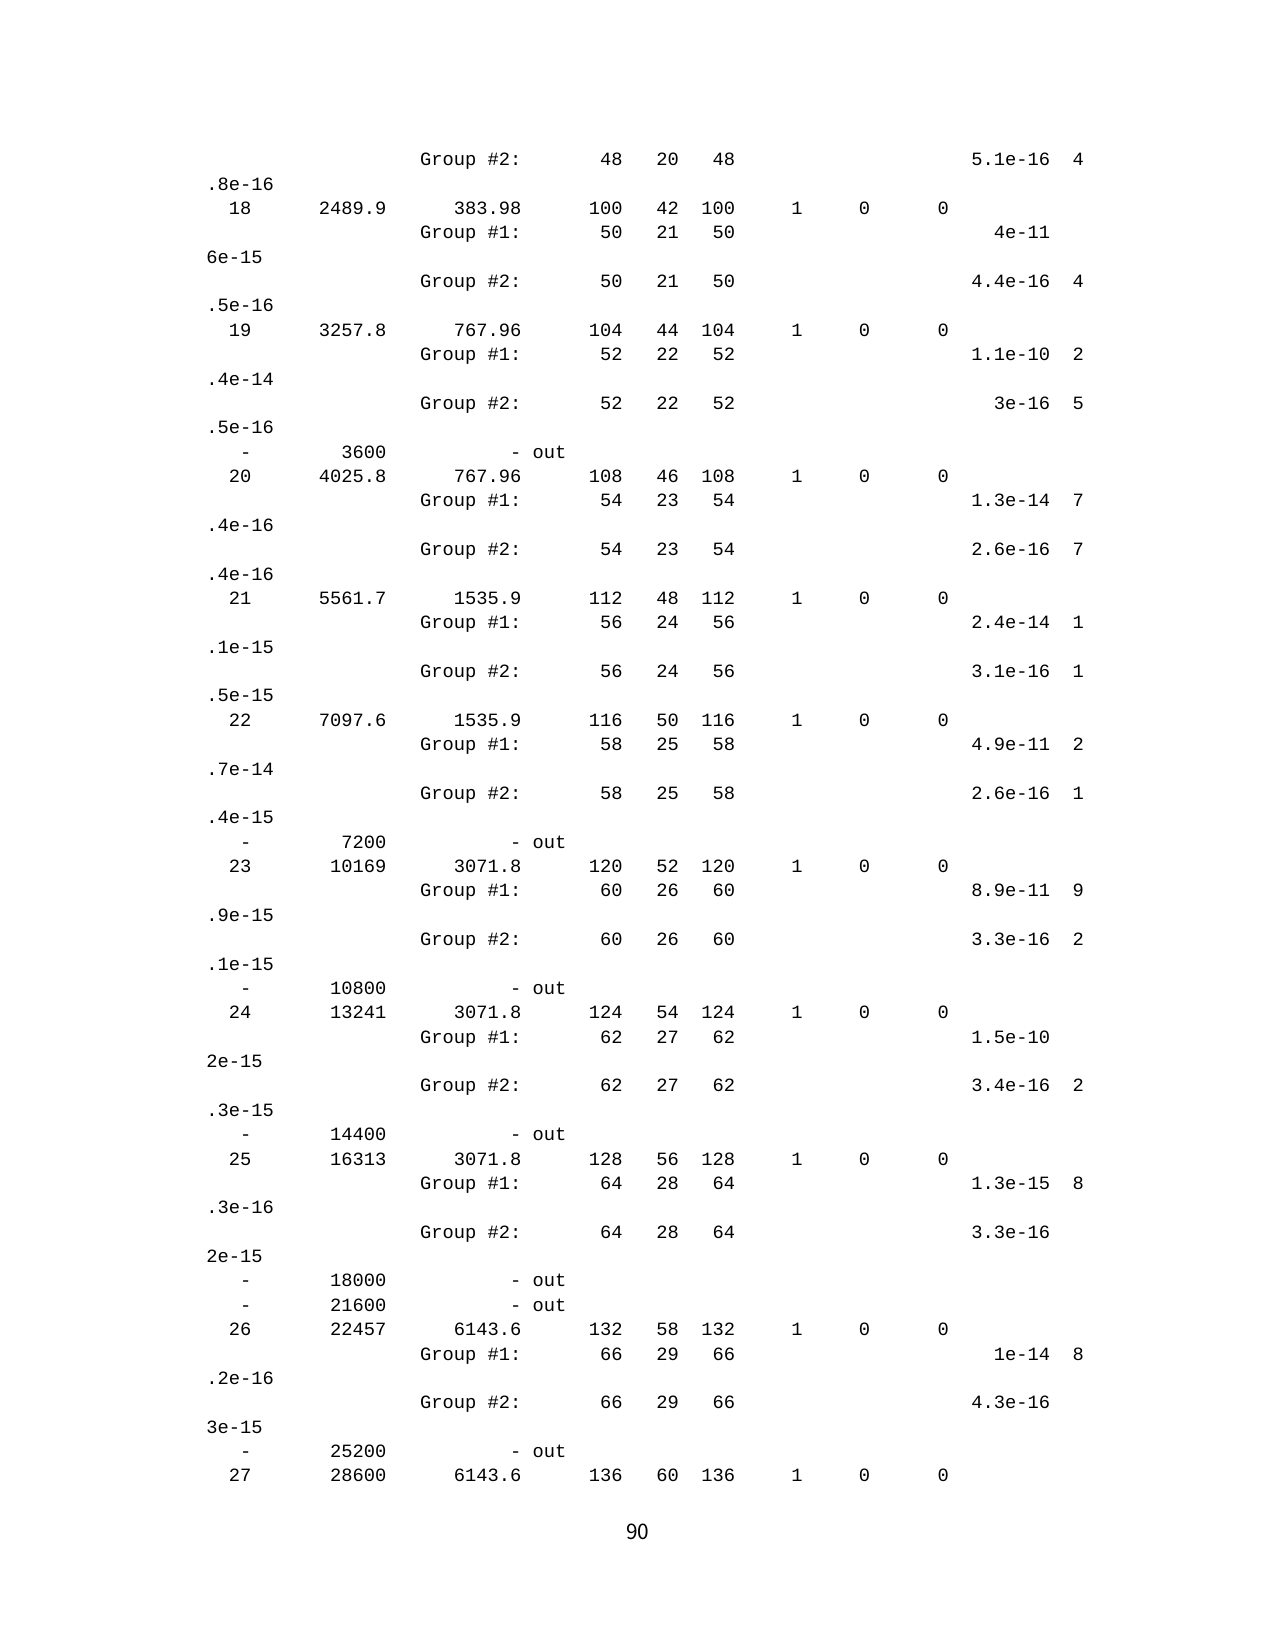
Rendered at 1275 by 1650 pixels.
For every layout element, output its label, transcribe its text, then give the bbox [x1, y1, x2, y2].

text - 7200 - out [206, 832, 1087, 854]
text - 18000 - out [206, 1271, 1087, 1292]
text 21 5561.7 1535.9 112 48 112 1 0 0 [206, 589, 1087, 610]
text Group #1: 54 23 54 1.3e-14 7.4e-16 [206, 491, 1087, 537]
text Group #2: 64 28 64 3.3e-16 2e-15 [206, 1222, 1087, 1268]
text Group #1: 66 29 66 1e-14 8.2e-16 [206, 1344, 1087, 1390]
text 26 22457 6143.6 132 58 132 1 0 0 [206, 1320, 1087, 1341]
text 18 2489.9 383.98 100 42 100 1 0 0 [206, 199, 1087, 220]
text Group #2: 60 26 60 3.3e-16 2.1e-15 [206, 930, 1087, 976]
text Group #1: 52 22 52 1.1e-10 2.4e-14 [206, 345, 1087, 391]
text Group #2: 48 20 48 5.1e-16 4.8e-16 [206, 150, 1087, 196]
text 23 10169 3071.8 120 52 120 1 0 0 [206, 857, 1087, 878]
text 20 4025.8 767.96 108 46 108 1 0 0 [206, 467, 1087, 488]
text Group #2: 56 24 56 3.1e-16 1.5e-15 [206, 662, 1087, 707]
text - 14400 - out [206, 1125, 1087, 1146]
text Group #1: 58 25 58 4.9e-11 2.7e-14 [206, 735, 1087, 781]
text Group #2: 54 23 54 2.6e-16 7.4e-16 [206, 540, 1087, 586]
text Group #1: 62 27 62 1.5e-10 2e-15 [206, 1027, 1087, 1073]
text 19 3257.8 767.96 104 44 104 1 0 0 [206, 321, 1087, 342]
text 25 16313 3071.8 128 56 128 1 0 0 [206, 1149, 1087, 1171]
text Group #1: 56 24 56 2.4e-14 1.1e-15 [206, 613, 1087, 659]
text 22 7097.6 1535.9 116 50 116 1 0 0 [206, 711, 1087, 732]
text - 21600 - out [206, 1296, 1087, 1317]
text - 10800 - out [206, 979, 1087, 1000]
text Group #1: 64 28 64 1.3e-15 8.3e-16 [206, 1174, 1087, 1219]
text Group #2: 62 27 62 3.4e-16 2.3e-15 [206, 1076, 1087, 1122]
text Group #2: 52 22 52 3e-16 5.5e-16 [206, 394, 1087, 439]
text Group #1: 60 26 60 8.9e-11 9.9e-15 [206, 881, 1087, 927]
text 24 13241 3071.8 124 54 124 1 0 0 [206, 1003, 1087, 1024]
text Group #2: 66 29 66 4.3e-16 3e-15 [206, 1393, 1087, 1439]
text Group #1: 50 21 50 4e-11 6e-15 [206, 223, 1087, 269]
text - 3600 - out [206, 442, 1087, 464]
text - 25200 - out [206, 1442, 1087, 1463]
text Group #2: 50 21 50 4.4e-16 4.5e-16 [206, 272, 1087, 317]
text Group #2: 58 25 58 2.6e-16 1.4e-15 [206, 784, 1087, 829]
text 27 28600 6143.6 136 60 136 1 0 0 [206, 1466, 1087, 1487]
